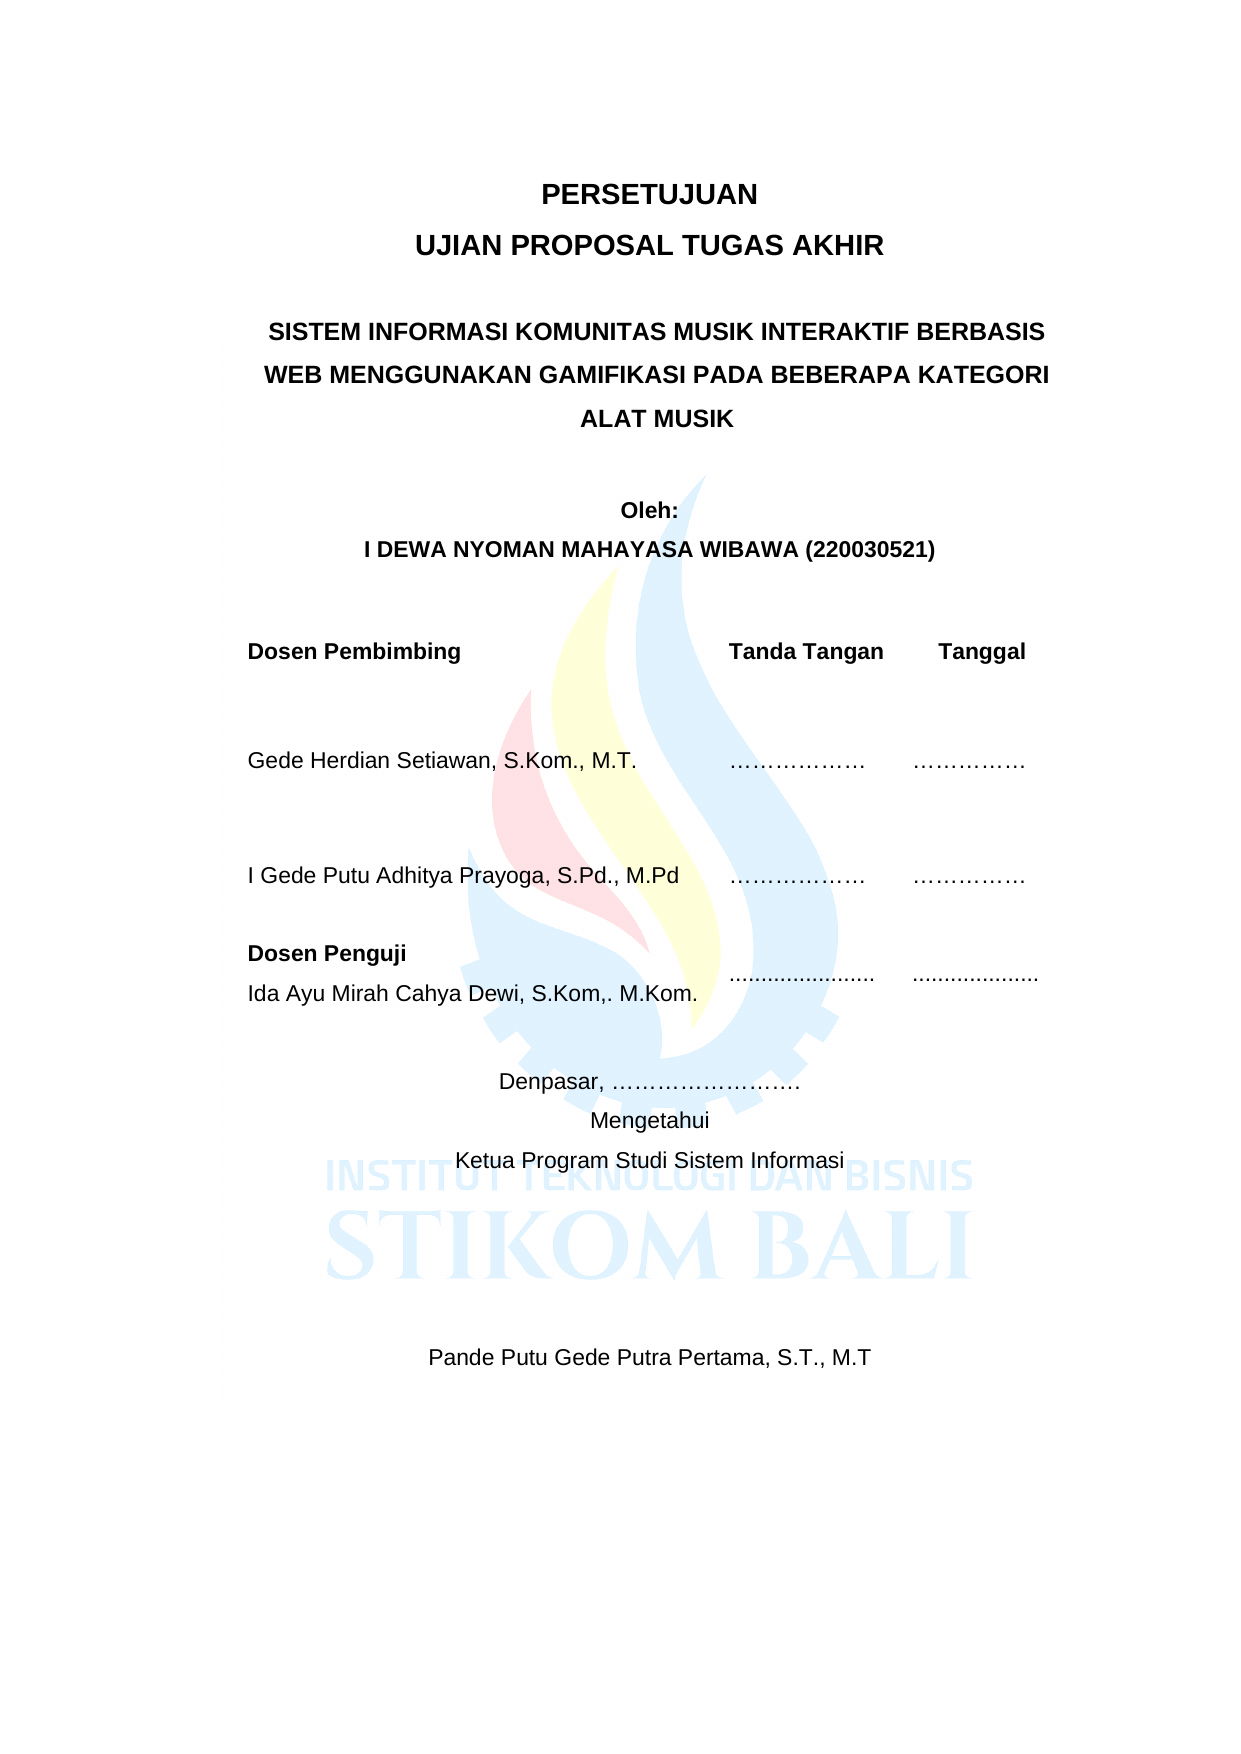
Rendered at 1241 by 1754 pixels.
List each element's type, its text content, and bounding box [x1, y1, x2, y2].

text Pande Putu Gede Putra Pertama, S.T., M.T [236, 1344, 1063, 1371]
text Mengetahui [236, 1107, 1063, 1134]
table_cell ……………… [718, 700, 901, 833]
text Oleh: [236, 497, 1063, 523]
table_cell …………… [901, 700, 1063, 833]
table_cell Gede Herdian Setiawan, S.Kom., M.T. [236, 700, 717, 833]
text Ketua Program Studi Sistem Informasi [236, 1147, 1063, 1173]
table_header Dosen Pembimbing [236, 615, 717, 700]
table_cell .................... [901, 931, 1063, 1028]
text SISTEM INFORMASI KOMUNITAS MUSIK INTERAKTIF BERBASIS WEB MENGGUNAKAN GAMIFIKASI PADA BEBERAPA KATEGORI ALAT MUSIK [251, 317, 1063, 432]
text I DEWA NYOMAN MAHAYASA WIBAWA (220030521) [236, 536, 1063, 563]
table_cell I Gede Putu Adhitya Prayoga, S.Pd., M.Pd [236, 833, 717, 931]
subtitle PERSETUJUAN [236, 177, 1063, 211]
table_header Tanda Tangan [718, 615, 901, 700]
text Denpasar, ……………………. [236, 1068, 1063, 1094]
table_header Tanggal [901, 615, 1063, 700]
table_cell ……………… [718, 833, 901, 931]
table_cell …………… [901, 833, 1063, 931]
text UJIAN PROPOSAL TUGAS AKHIR [236, 227, 1063, 261]
table_cell Dosen Penguji Ida Ayu Mirah Cahya Dewi, S.Kom,. M.Kom. [236, 931, 717, 1028]
table_cell ....................... [718, 931, 901, 1028]
